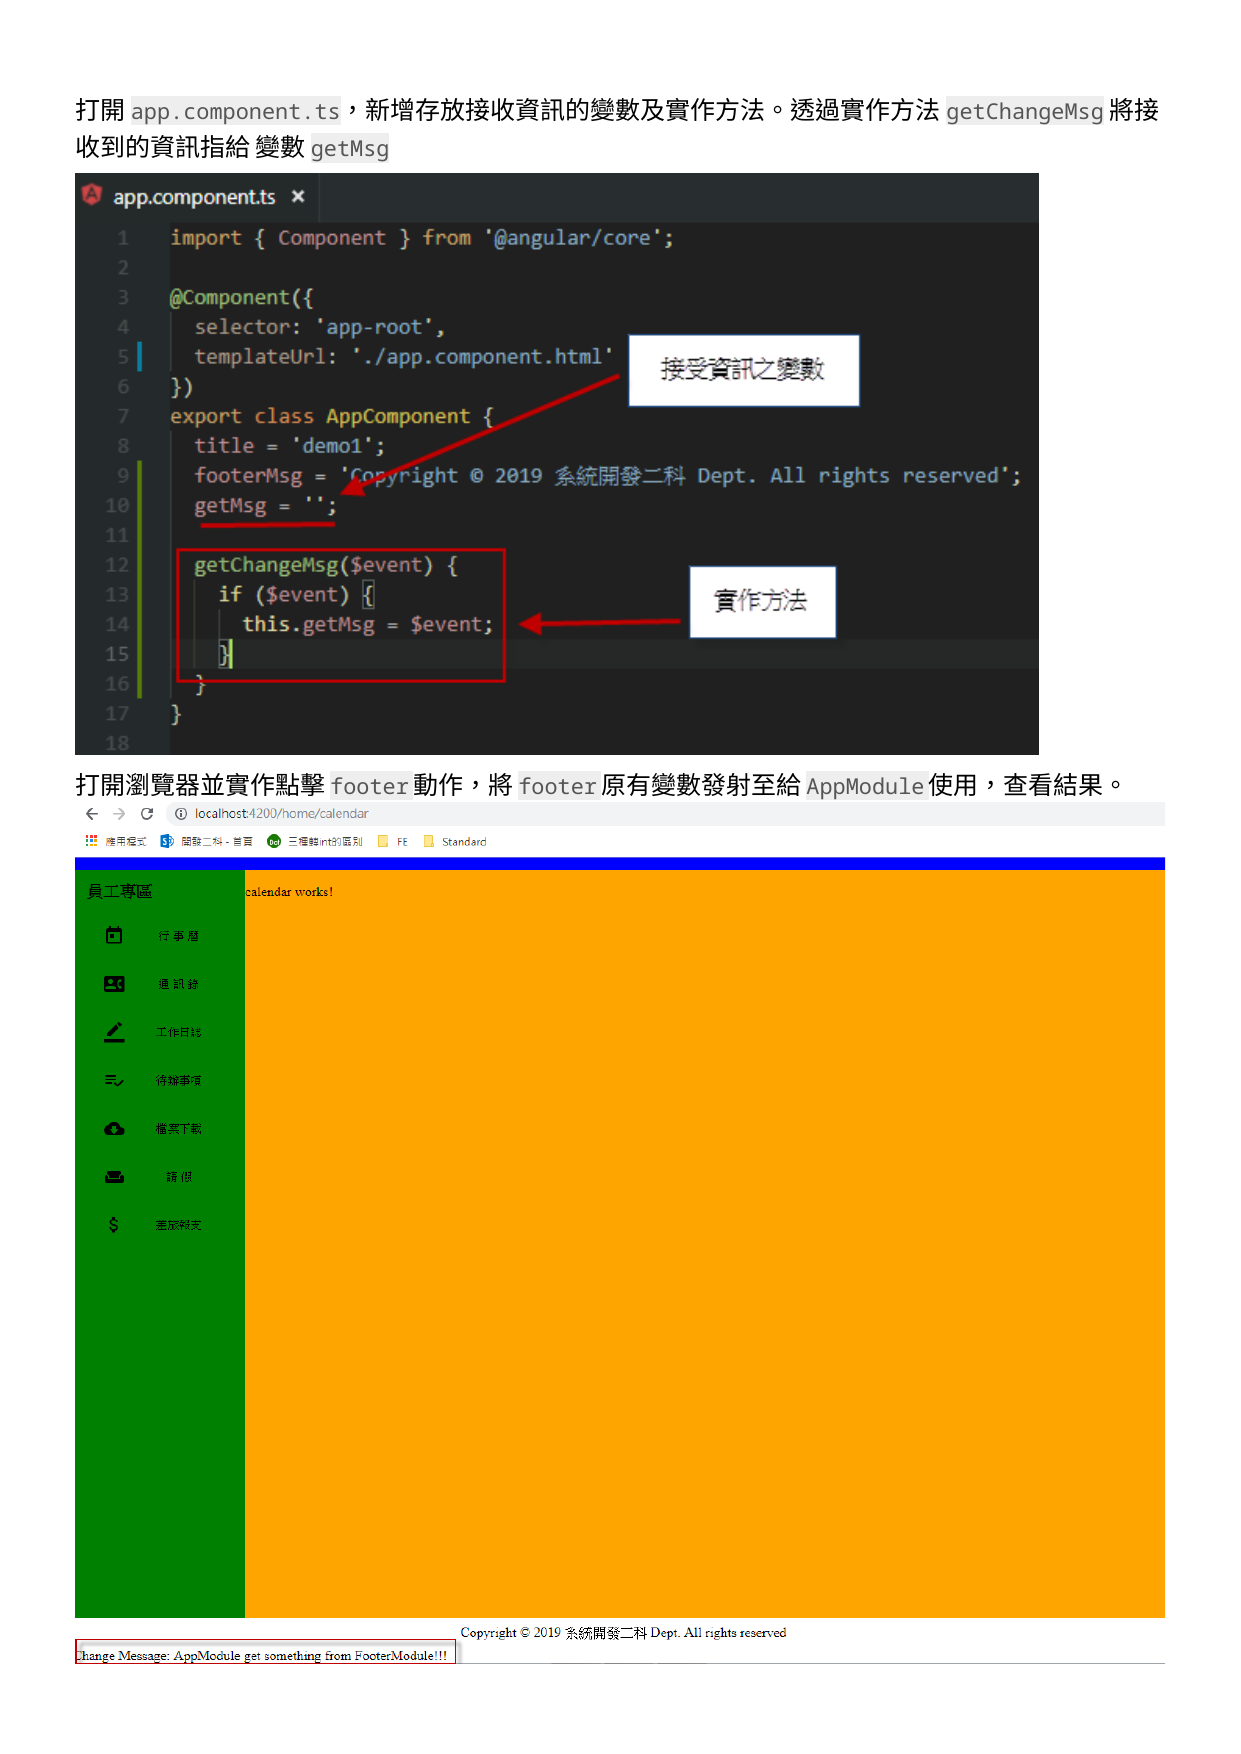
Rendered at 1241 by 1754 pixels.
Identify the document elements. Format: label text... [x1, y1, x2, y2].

text 打開 app.component.ts，新增存放接收資訊的變數及實作方法。透過實作方法 getChangeMsg 將接收到的資訊指給 變數getMsg [75, 89, 1165, 164]
text 打開瀏覽器並實作點擊footer動作，將footer原有變數發射至給AppModule使用，查看結果。 [75, 764, 1165, 802]
picture [75, 173, 1039, 755]
picture [75, 802, 1166, 1664]
